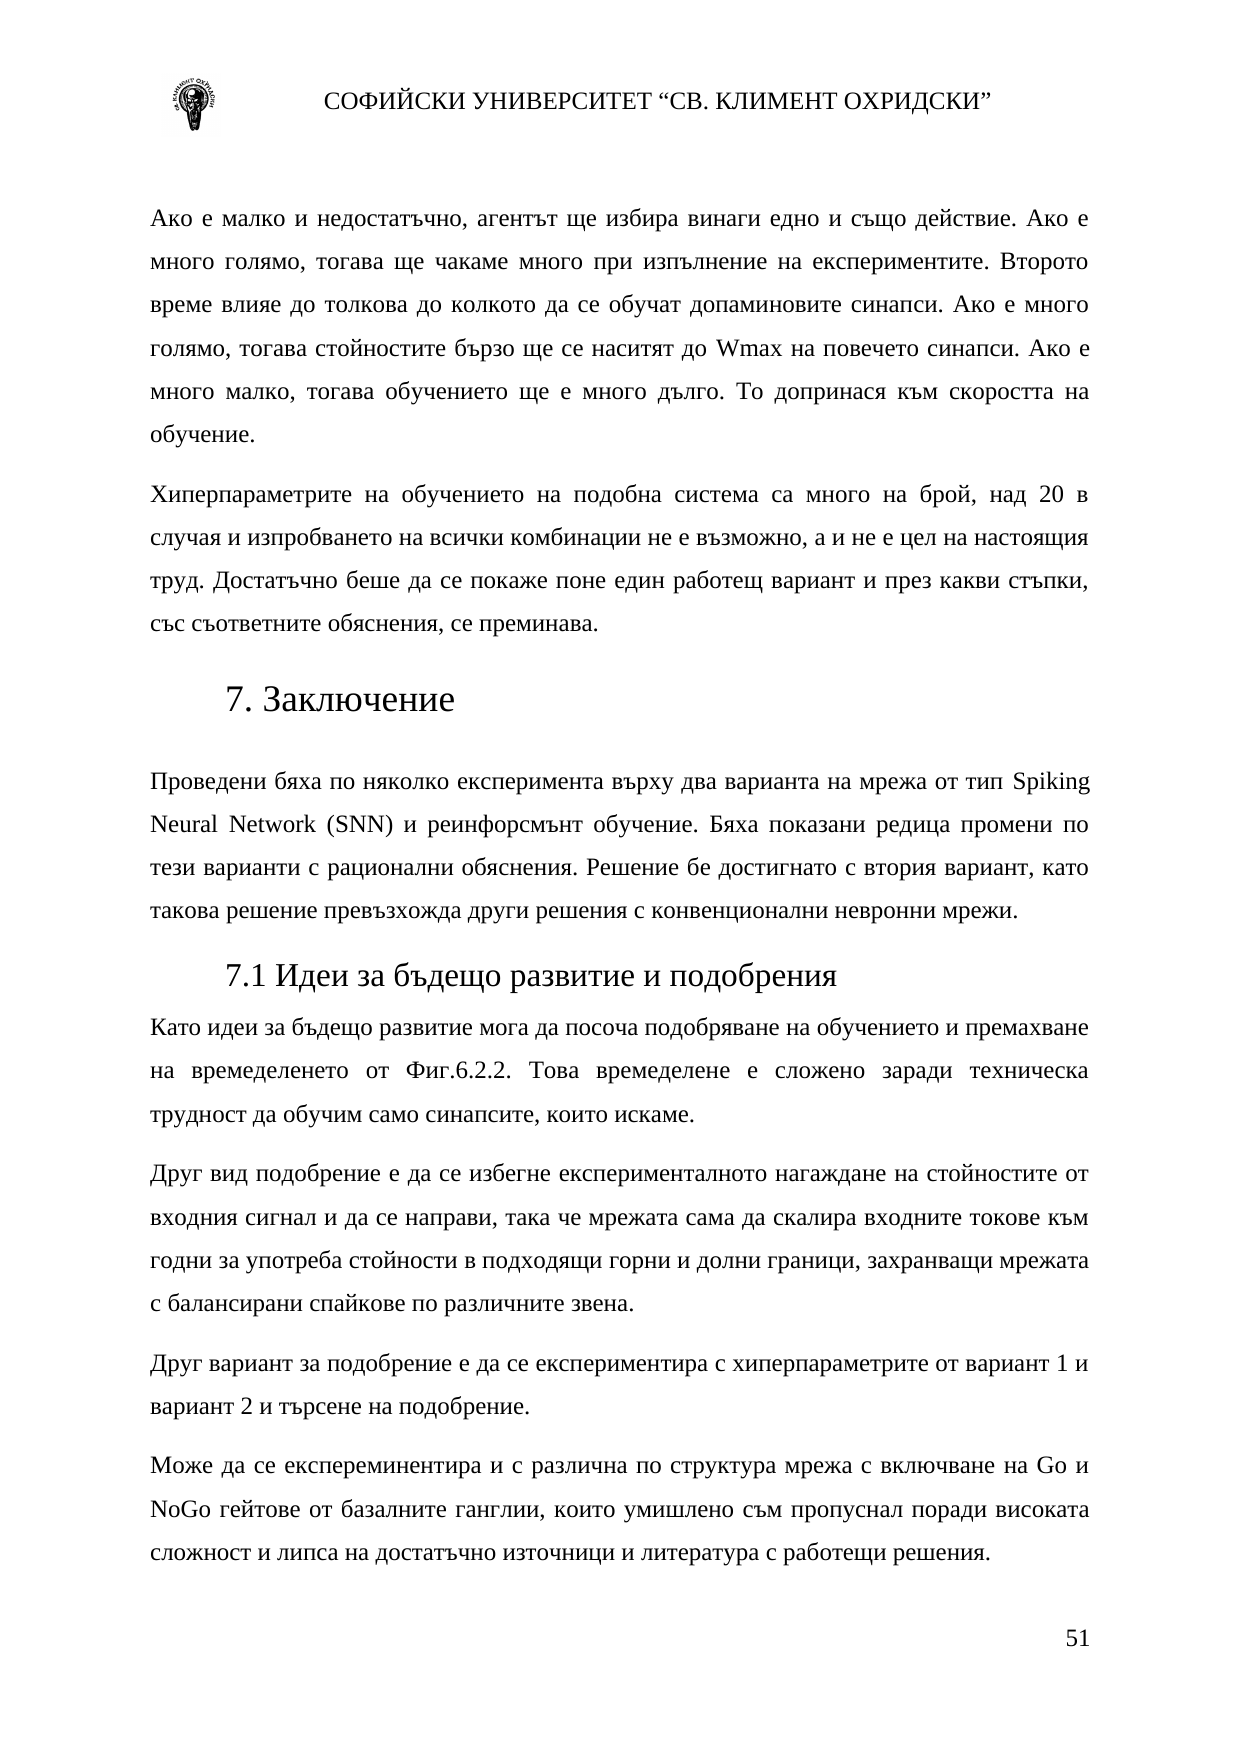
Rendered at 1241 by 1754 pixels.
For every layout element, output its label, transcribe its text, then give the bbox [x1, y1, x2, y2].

subtitle 7.1 Идеи за бъдещо развитие и подобрения [225, 955, 1090, 993]
text Хиперпараметрите на обучението на подобна система са много на брой, над 20 в случая и изпробването на всички комбинации не е възможно, а и не е цел на настоящия труд. Достатъчно беше да се покаже поне един работещ вариант и през какви стъпки, със съответните обяснения, се преминава. [150, 479, 1090, 637]
text Проведени бяха по няколко експеримента върху два варианта на мрежа от тип Spiking Neural Network (SNN) и реинфорсмънт обучение. Бяха показани редица промени по тези варианти с рационални обяснения. Решение бе достигнато с втория вариант, като такова решение превъзхожда други решения с конвенционални невронни мрежи. [150, 766, 1090, 924]
text Друг вариант за подобрение е да се експериментира с хиперпараметрите от вариант 1 и вариант 2 и търсене на подобрение. [150, 1348, 1090, 1419]
picture [161, 73, 222, 137]
text Може да се експереминентира и с различна по структура мрежа с включване на Go и NoGo гейтове от базалните ганглии, които умишлено съм пропуснал поради високата сложност и липса на достатъчно източници и литература с работещи решения. [150, 1451, 1090, 1566]
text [150, 203, 1090, 448]
text Друг вид подобрение е да се избегне експерименталното нагаждане на стойностите от входния сигнал и да се направи, така че мрежата сама да скалира входните токове към годни за употреба стойности в подходящи горни и долни граници, захранващи мрежата с балансирани спайкове по различните звена. [150, 1158, 1090, 1317]
text Като идеи за бъдещо развитие мога да посоча подобряване на обучението и премахване на времеделенето от Фиг.6.2.2. Това времеделене е сложено заради техническа трудност да обучим само синапсите, които искаме. [150, 1012, 1090, 1127]
subtitle 7. Заключение [225, 676, 1090, 719]
